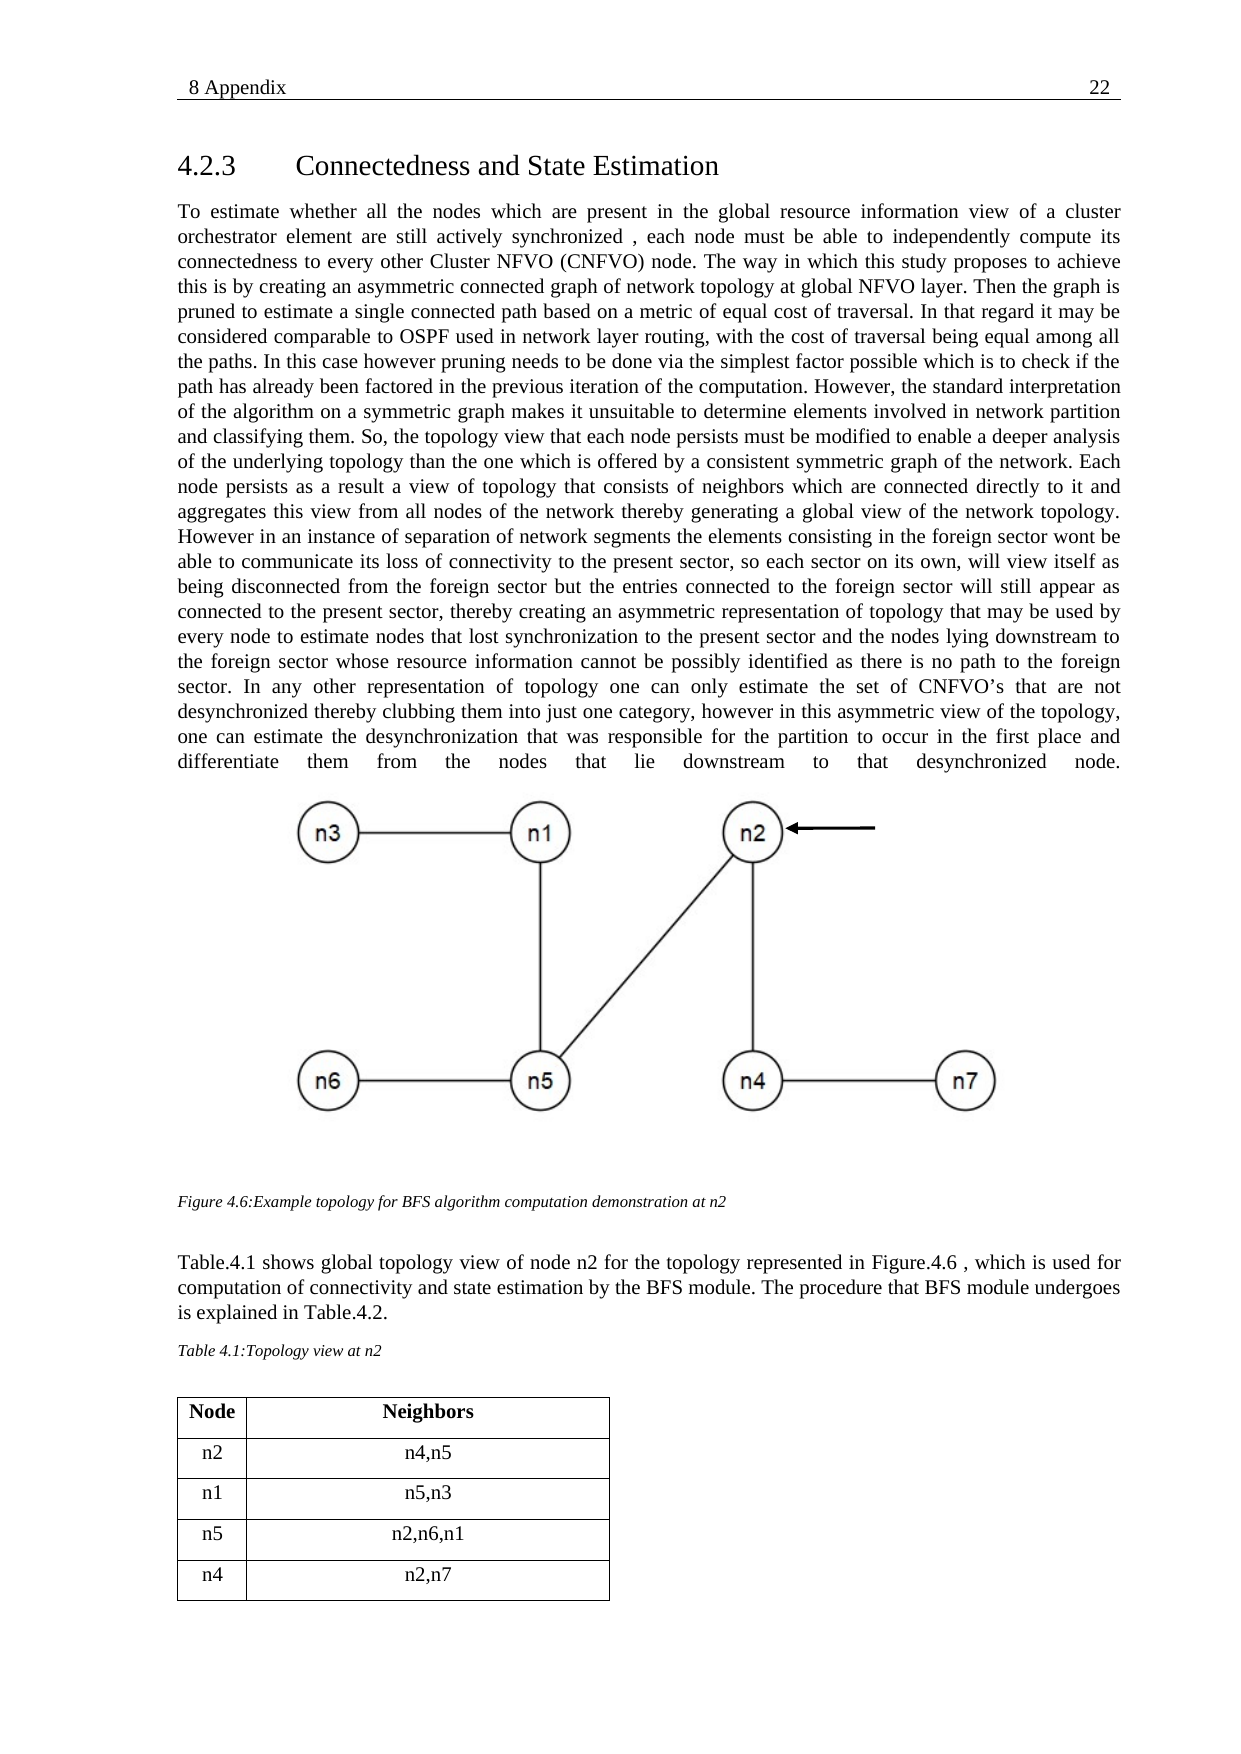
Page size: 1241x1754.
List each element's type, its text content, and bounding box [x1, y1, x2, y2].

text Table 4.1:Topology view at n2 [177, 1340, 1122, 1359]
text Table.4.1 shows global topology view of node n2 for the topology represented in Figure.4.6 , which is used for computation of connectivity and state estimation by the BFS module. The procedure that BFS module undergoes is explained in Table.4.2. [177, 1249, 1122, 1324]
table_cell n5,n3 [247, 1479, 609, 1519]
subtitle Connectedness and State Estimation [177, 148, 1122, 181]
text To estimate whether all the nodes which are present in the global resource information view of a cluster orchestrator element are still actively synchronized , each node must be able to independently compute its connectedness to every other Cluster NFVO (CNFVO) node. The way in which this study proposes to achieve this is by creating an asymmetric connected graph of network topology at global NFVO layer. Then the graph is pruned to estimate a single connected path based on a metric of equal cost of traversal. In that regard it may be considered comparable to OSPF used in network layer routing, with the cost of traversal being equal among all the paths. In this case however pruning needs to be done via the simplest factor possible which is to check if the path has already been factored in the previous iteration of the computation. However, the standard interpretation of the algorithm on a symmetric graph makes it unsuitable to determine elements involved in network partition and classifying them. So, the topology view that each node persists must be modified to enable a deeper analysis of the underlying topology than the one which is offered by a consistent symmetric graph of the network. Each node persists as a result a view of topology that consists of neighbors which are connected directly to it and aggregates this view from all nodes of the network thereby generating a global view of the network topology. However in an instance of separation of network segments the elements consisting in the foreign sector wont be able to communicate its loss of connectivity to the present sector, so each sector on its own, will view itself as being disconnected from the foreign sector but the entries connected to the foreign sector will still appear as connected to the present sector, thereby creating an asymmetric representation of topology that may be used by every node to estimate nodes that lost synchronization to the present sector and the nodes lying downstream to the foreign sector whose resource information cannot be possibly identified as there is no path to the foreign sector. In any other representation of topology one can only estimate the set of CNFVO’s that are not desynchronized thereby clubbing them into just one category, however in this asymmetric view of the topology, one can estimate the desynchronization that was responsible for the partition to occur in the first place and differentiate them from the nodes that lie downstream to that desynchronized node. [177, 198, 1122, 1175]
table_header Neighbors [247, 1398, 609, 1438]
table_cell n4 [178, 1561, 246, 1600]
table_cell n2,n6,n1 [247, 1520, 609, 1559]
table_cell n4,n5 [247, 1439, 609, 1478]
table_cell n1 [178, 1479, 246, 1519]
table_header Node [178, 1398, 246, 1438]
table_cell n2,n7 [247, 1561, 609, 1600]
table_cell n5 [178, 1520, 246, 1559]
table_cell n2 [178, 1439, 246, 1478]
text Figure 4.6:Example topology for BFS algorithm computation demonstration at n2 [177, 1192, 1122, 1211]
